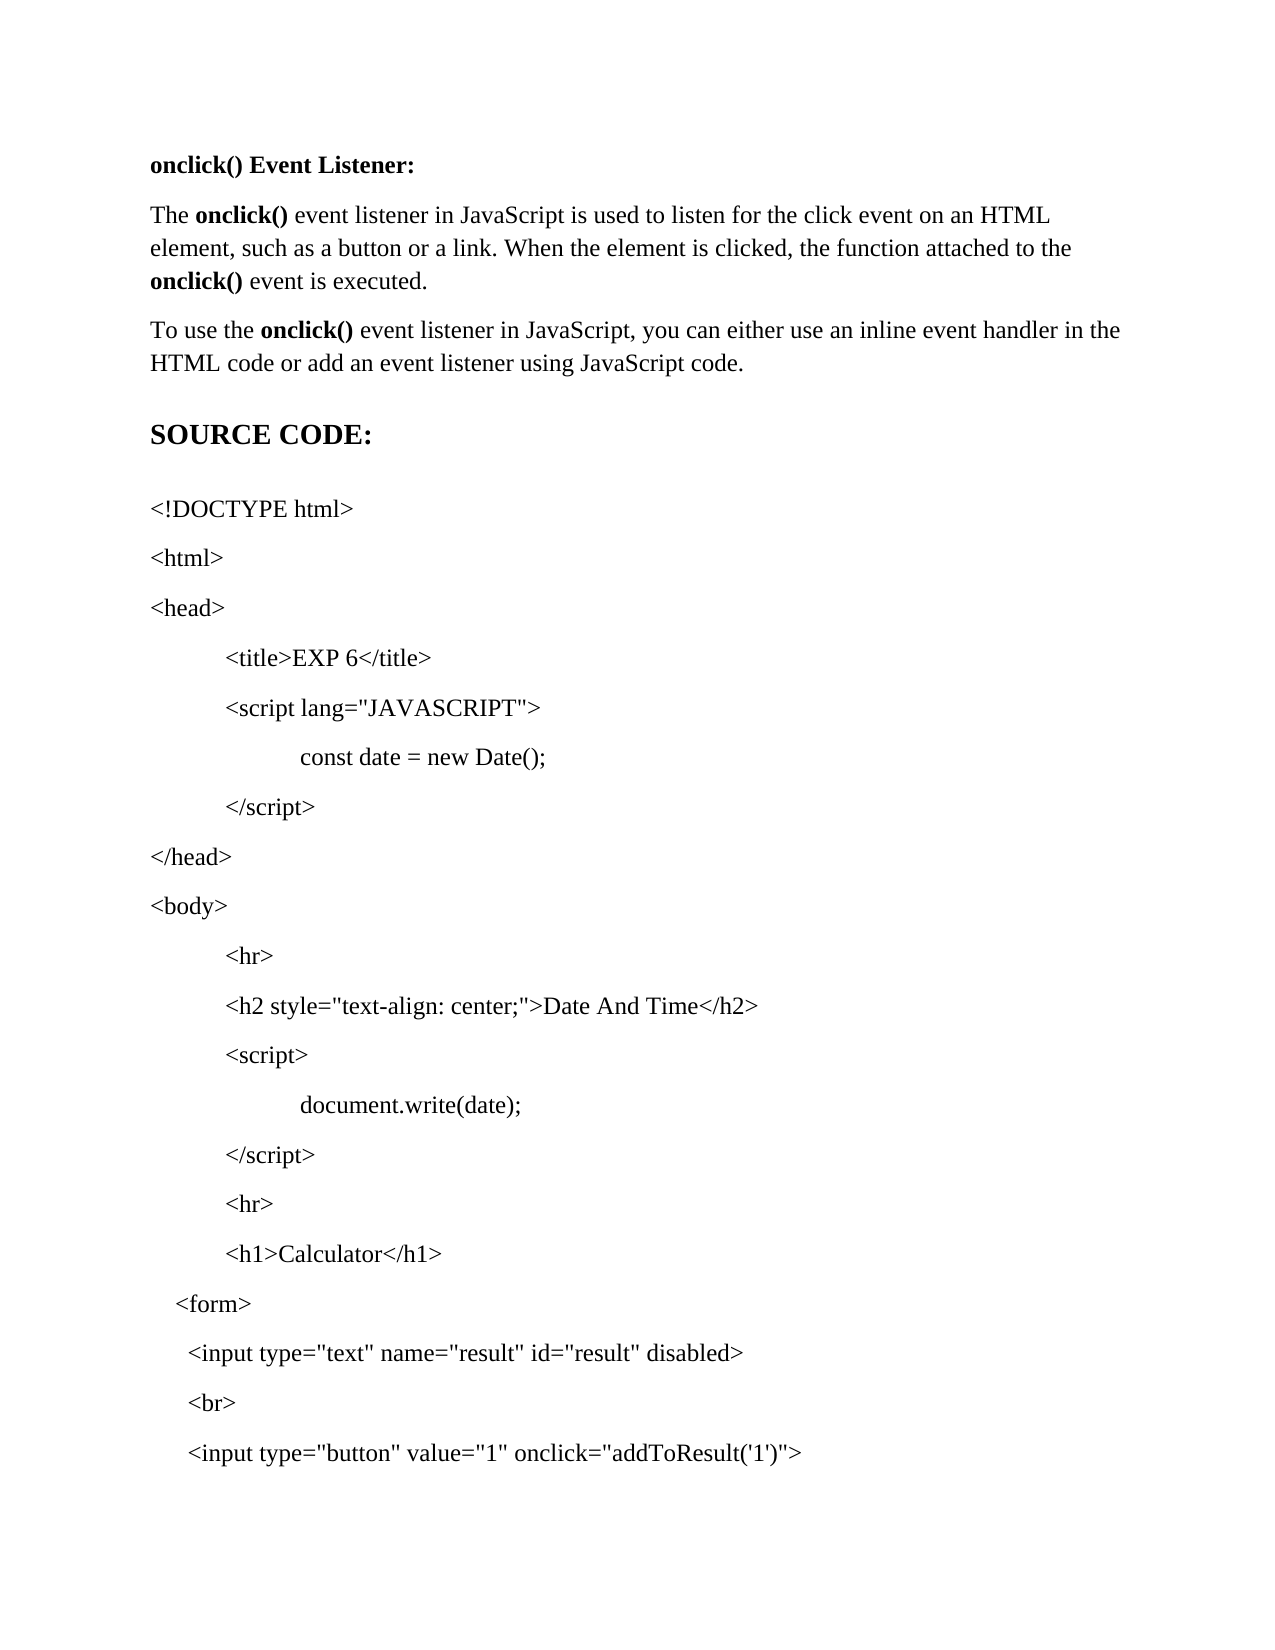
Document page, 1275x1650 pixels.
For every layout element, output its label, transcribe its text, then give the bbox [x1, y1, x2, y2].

text const date = new Date(); [150, 742, 1125, 771]
text <h2 style="text-align: center;">Date And Time</h2> [150, 991, 1125, 1019]
text <hr> [150, 1189, 1125, 1218]
text <input type="text" name="result" id="result" disabled> [150, 1338, 1125, 1367]
text </head> [150, 842, 1125, 870]
text <script> [150, 1040, 1125, 1069]
text <title>EXP 6</title> [150, 643, 1125, 672]
text <body> [150, 891, 1125, 920]
text </script> [150, 1140, 1125, 1168]
text <form> [150, 1289, 1125, 1318]
text SOURCE CODE: <!DOCTYPE html> [150, 417, 1125, 523]
text <h1>Calculator</h1> [150, 1239, 1125, 1268]
text <html> [150, 543, 1125, 572]
text <head> [150, 593, 1125, 622]
text <br> [150, 1388, 1125, 1417]
text onclick() Event Listener: [150, 150, 1125, 179]
text <hr> [150, 941, 1125, 970]
text </script> [150, 792, 1125, 821]
text <input type="button" value="1" onclick="addToResult('1')"> [150, 1438, 1125, 1467]
text <script lang="JAVASCRIPT"> [150, 693, 1125, 721]
text To use the onclick() event listener in JavaScript, you can either use an inline event handler in the HTML code or add an event listener using JavaScript code. [150, 315, 1125, 377]
text The onclick() event listener in JavaScript is used to listen for the click event on an HTML element, such as a button or a link. When the element is clicked, the function attached to the onclick() event is executed. [150, 200, 1125, 294]
text document.write(date); [150, 1090, 1125, 1119]
